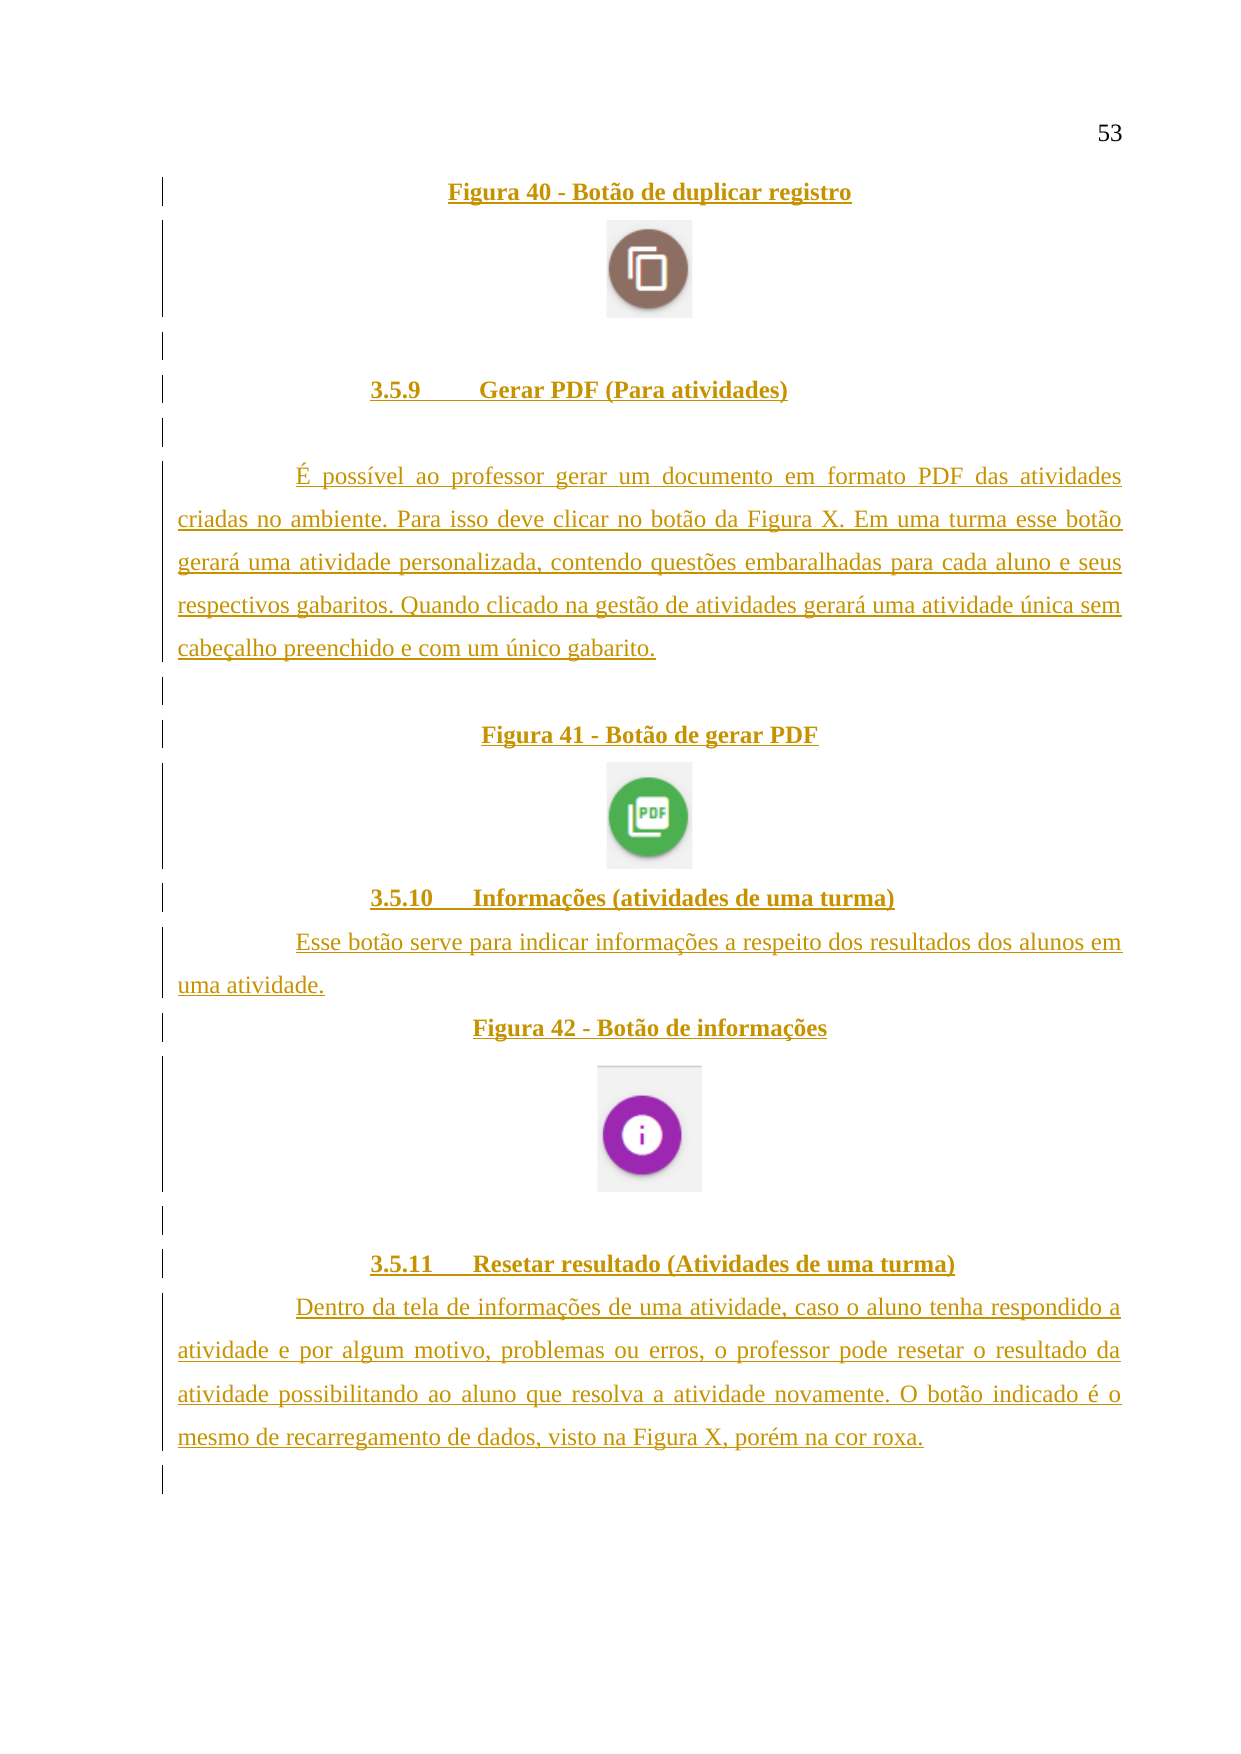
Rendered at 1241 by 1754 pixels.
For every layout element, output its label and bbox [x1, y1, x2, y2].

picture [606, 220, 693, 318]
picture [606, 762, 693, 869]
picture [597, 1056, 702, 1192]
